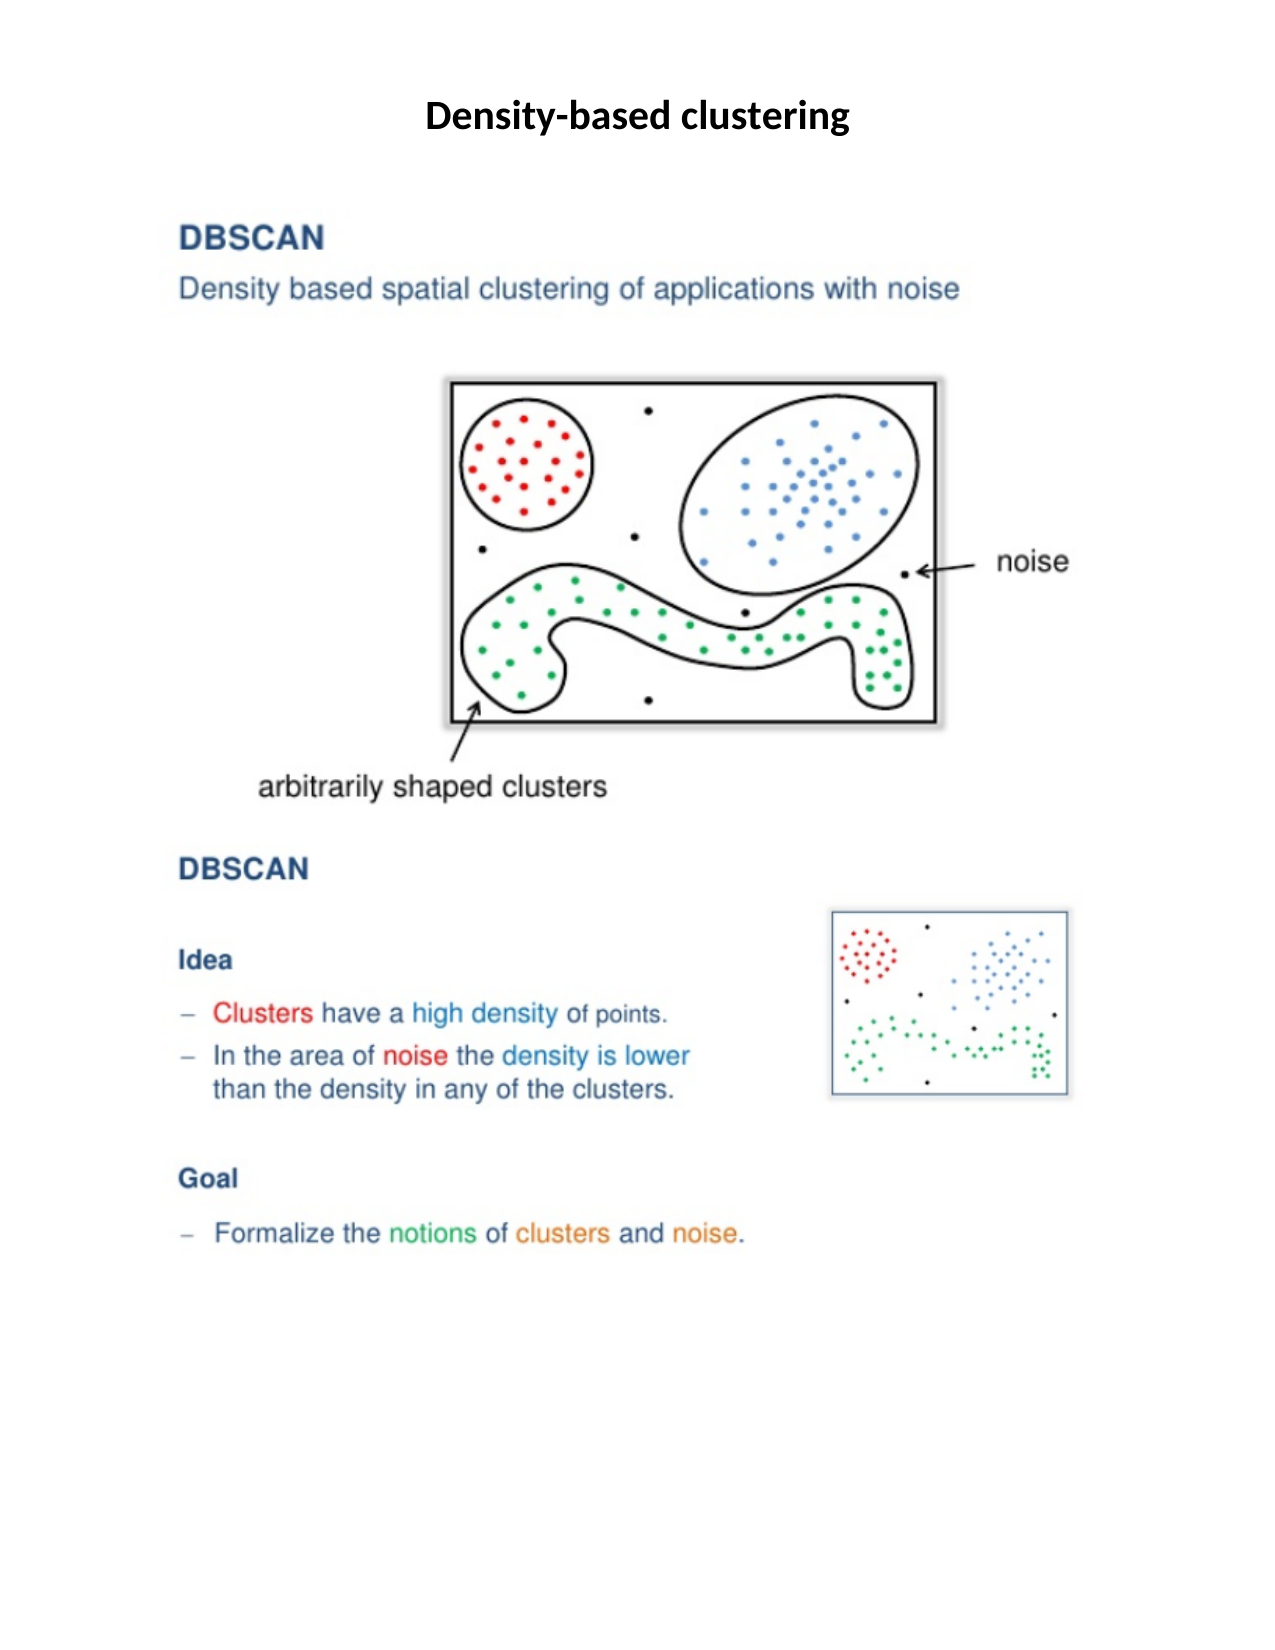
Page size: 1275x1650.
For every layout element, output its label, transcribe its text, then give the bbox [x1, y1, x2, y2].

picture [157, 207, 1118, 825]
text Density-based clustering [150, 89, 1125, 139]
picture [150, 843, 1125, 1339]
